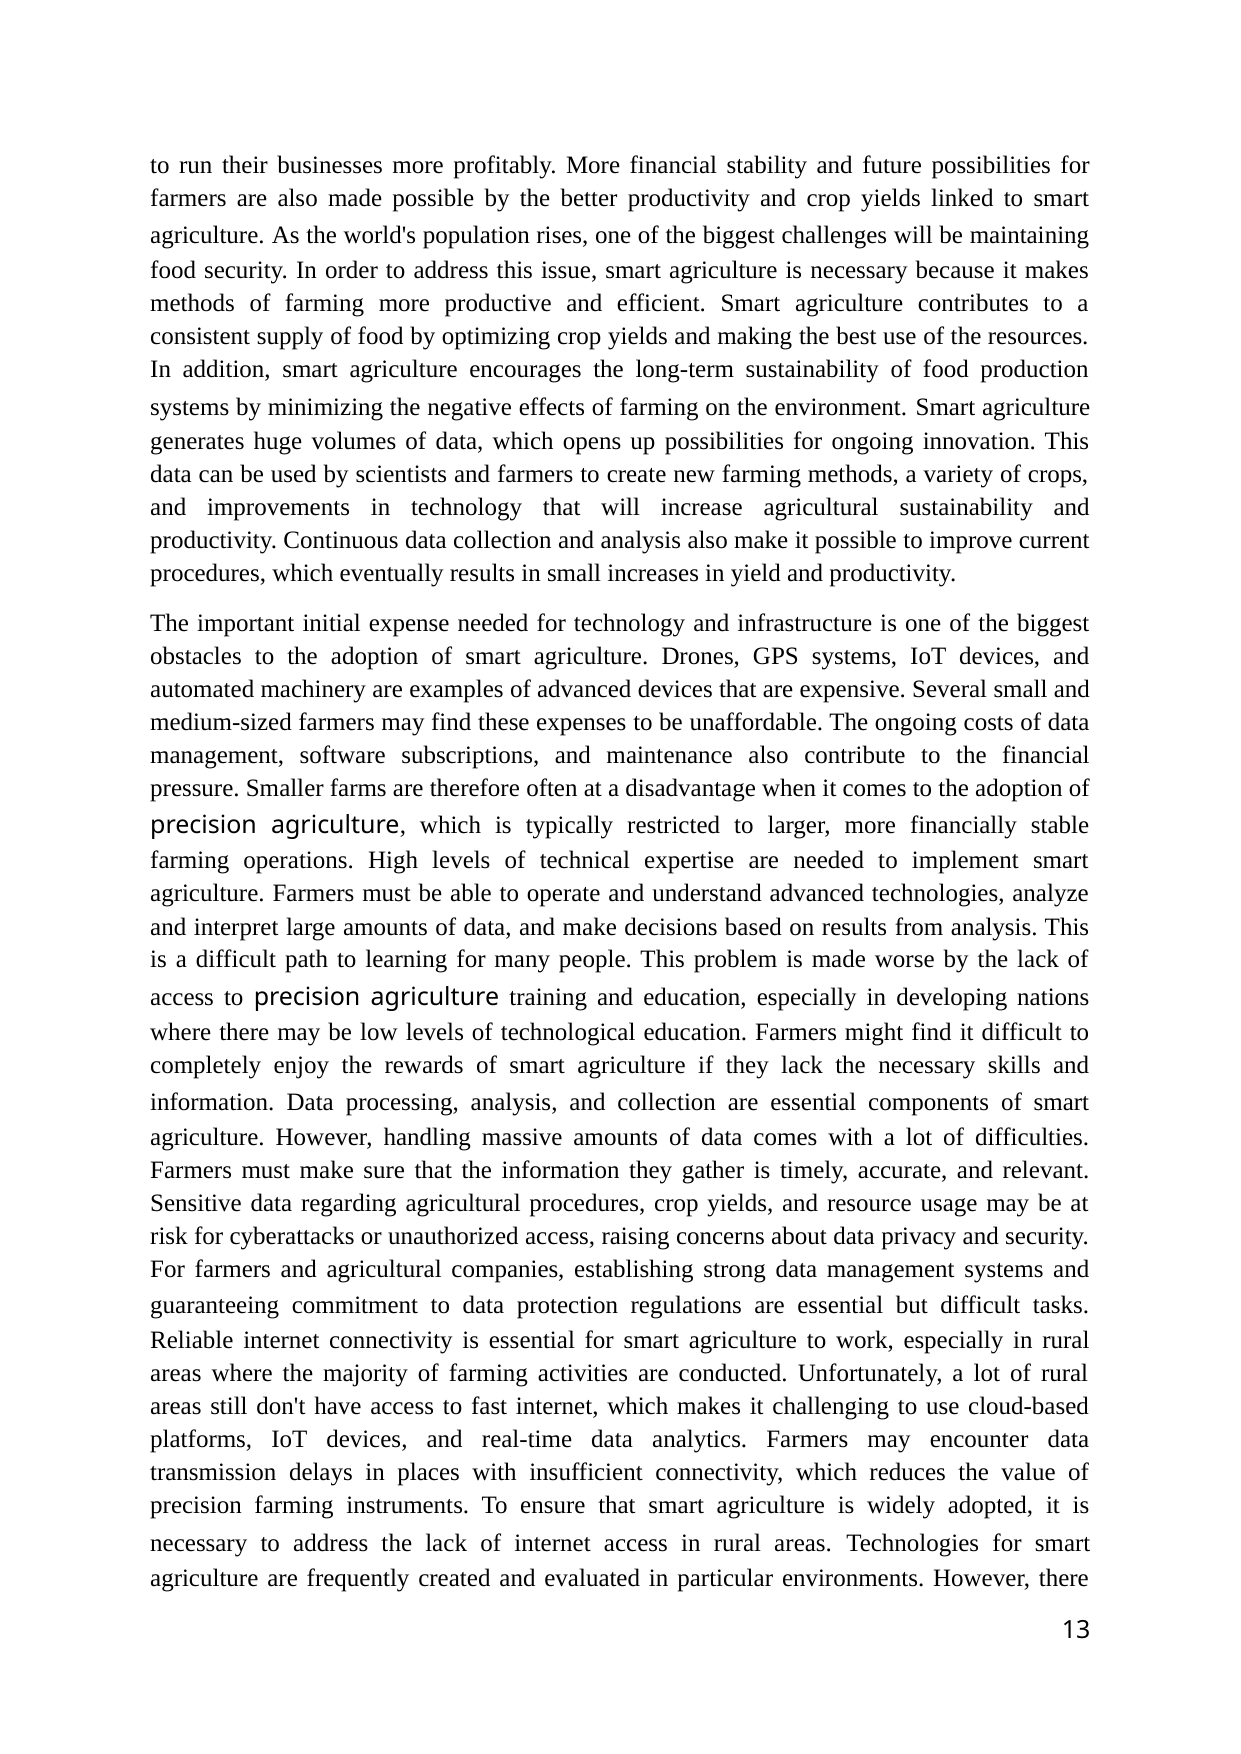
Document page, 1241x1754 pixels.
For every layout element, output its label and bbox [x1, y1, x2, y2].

text [150, 608, 1090, 1591]
text [150, 150, 1090, 587]
